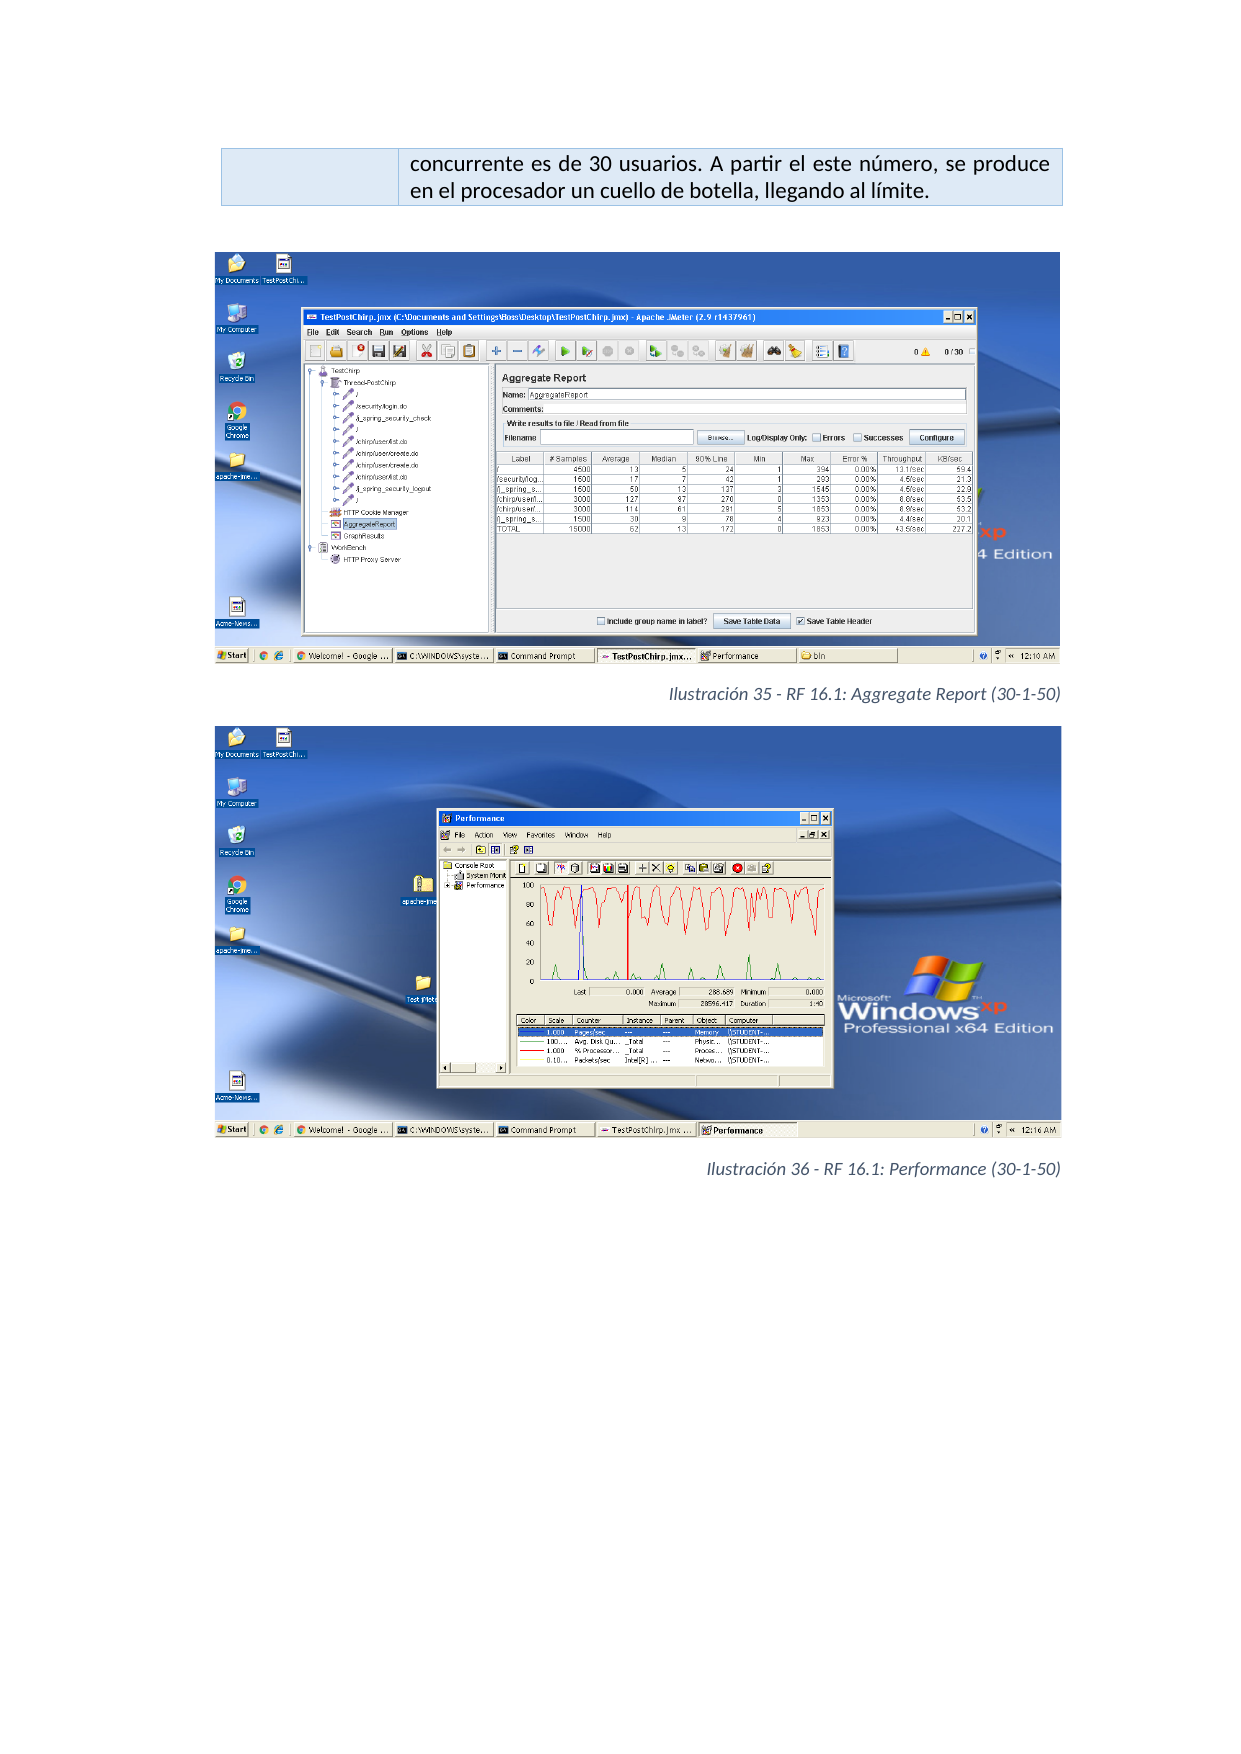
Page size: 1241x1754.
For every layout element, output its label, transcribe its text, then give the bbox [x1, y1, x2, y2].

picture [214, 252, 1060, 664]
text Ilustración 35 - RF 16.1: Aggregate Report (30-1-50) [177, 682, 1063, 705]
picture [214, 726, 1062, 1138]
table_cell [399, 149, 1062, 205]
text Ilustración 36 - RF 16.1: Performance (30-1-50) [177, 1157, 1063, 1179]
table_cell Conclusiones [222, 149, 398, 205]
